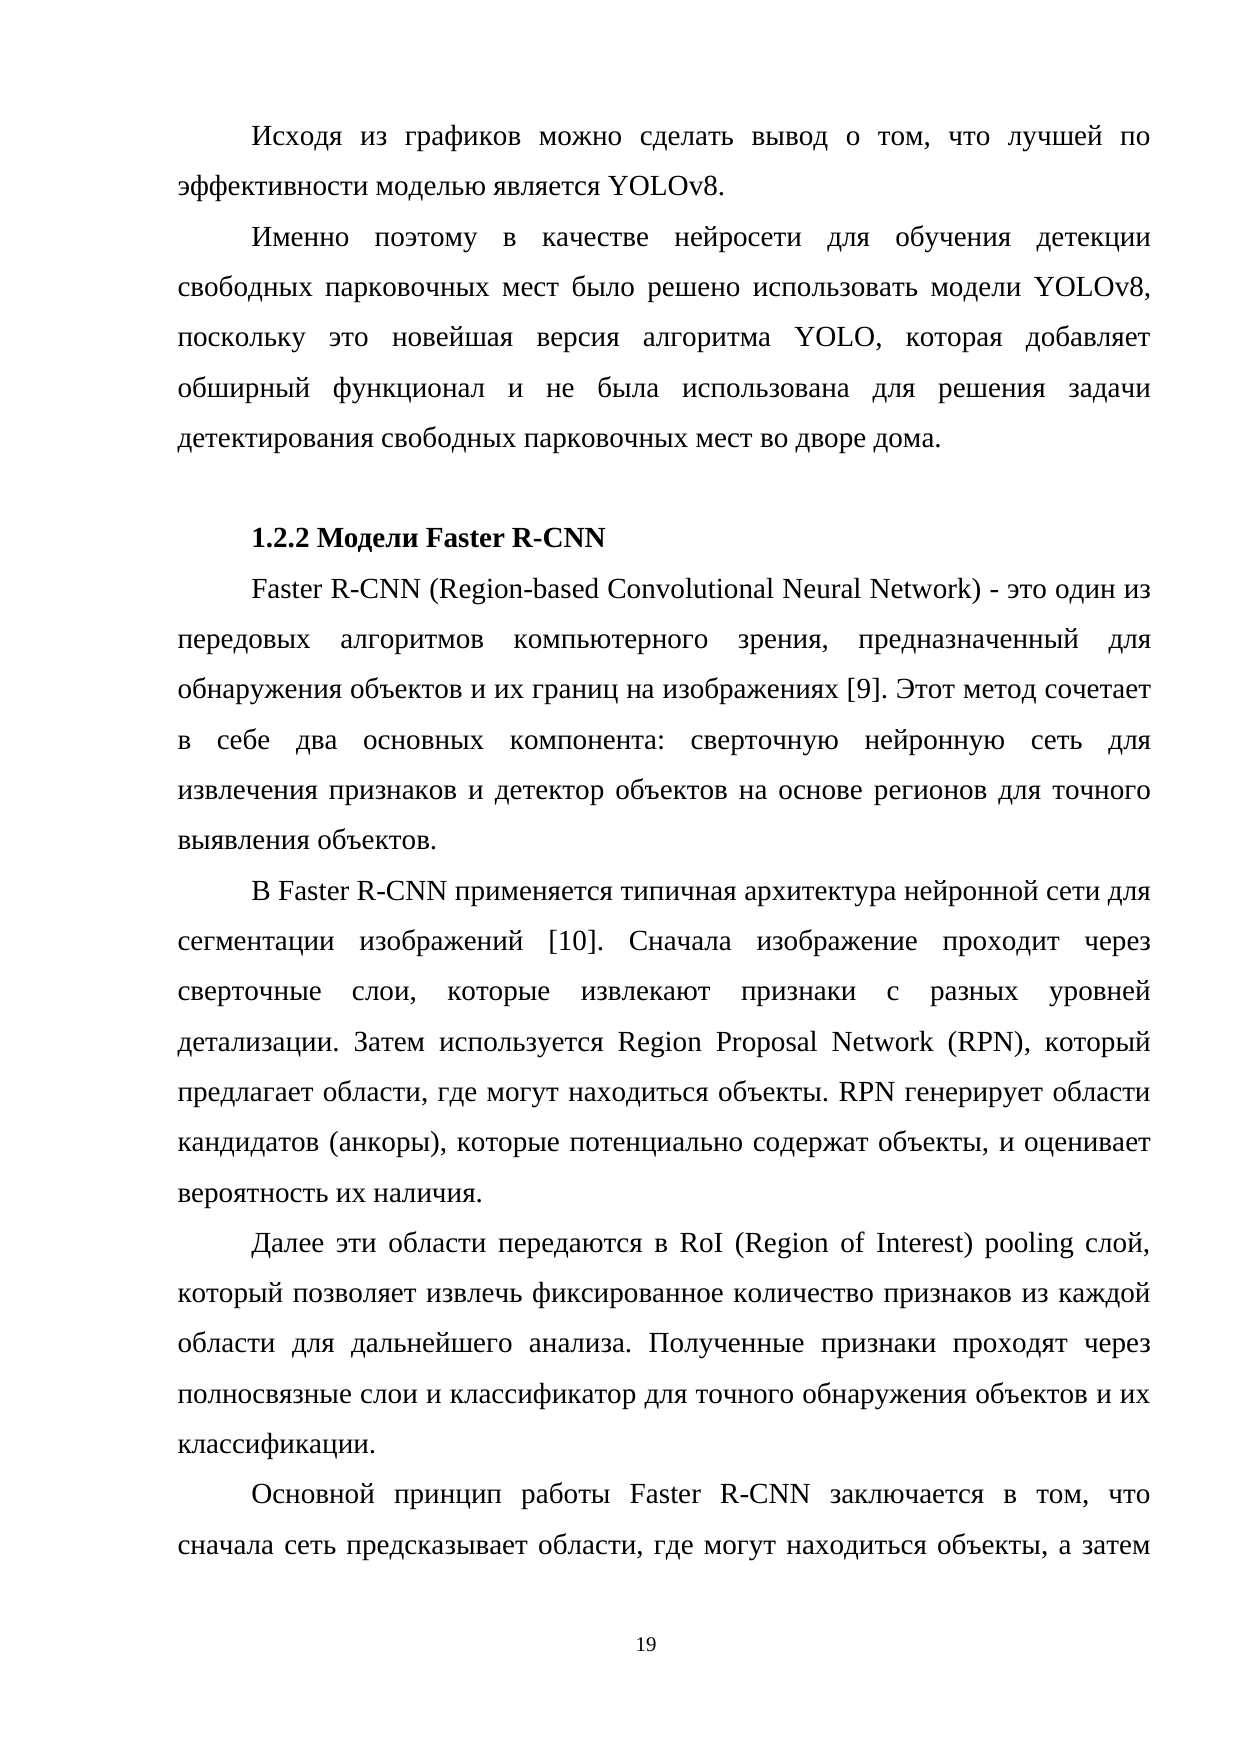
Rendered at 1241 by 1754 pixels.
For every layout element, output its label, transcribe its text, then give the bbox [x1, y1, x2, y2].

text Исходя из графиков можно сделать вывод о том, что лучшей по эффективности моделью является YOLOv8. [177, 118, 1152, 202]
subtitle 1.2.2 Модели Faster R-CNN [251, 521, 1152, 554]
text Далее эти области передаются в RoI (Region of Interest) pooling слой, который позволяет извлечь фиксированное количество признаков из каждой области для дальнейшего анализа. Полученные признаки проходят через полносвязные слои и классификатор для точного обнаружения объектов и их классификации. [177, 1225, 1152, 1460]
text Faster R-CNN (Region-based Convolutional Neural Network) - это один из передовых алгоритмов компьютерного зрения, предназначенный для обнаружения объектов и их границ на изображениях [9]. Этот метод сочетает в себе два основных компонента: сверточную нейронную сеть для извлечения признаков и детектор объектов на основе регионов для точного выявления объектов. [177, 571, 1152, 856]
text В Faster R-CNN применяется типичная архитектура нейронной сети для сегментации изображений [10]. Сначала изображение проходит через сверточные слои, которые извлекают признаки с разных уровней детализации. Затем используется Region Proposal Network (RPN), который предлагает области, где могут находиться объекты. RPN генерирует области кандидатов (анкоры), которые потенциально содержат объекты, и оценивает вероятность их наличия. [177, 873, 1152, 1208]
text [177, 1477, 1152, 1560]
text Именно поэтому в качестве нейросети для обучения детекции свободных парковочных мест было решено использовать модели YOLOv8, поскольку это новейшая версия алгоритма YOLO, которая добавляет обширный функционал и не была использована для решения задачи детектирования свободных парковочных мест во дворе дома. [177, 219, 1152, 453]
